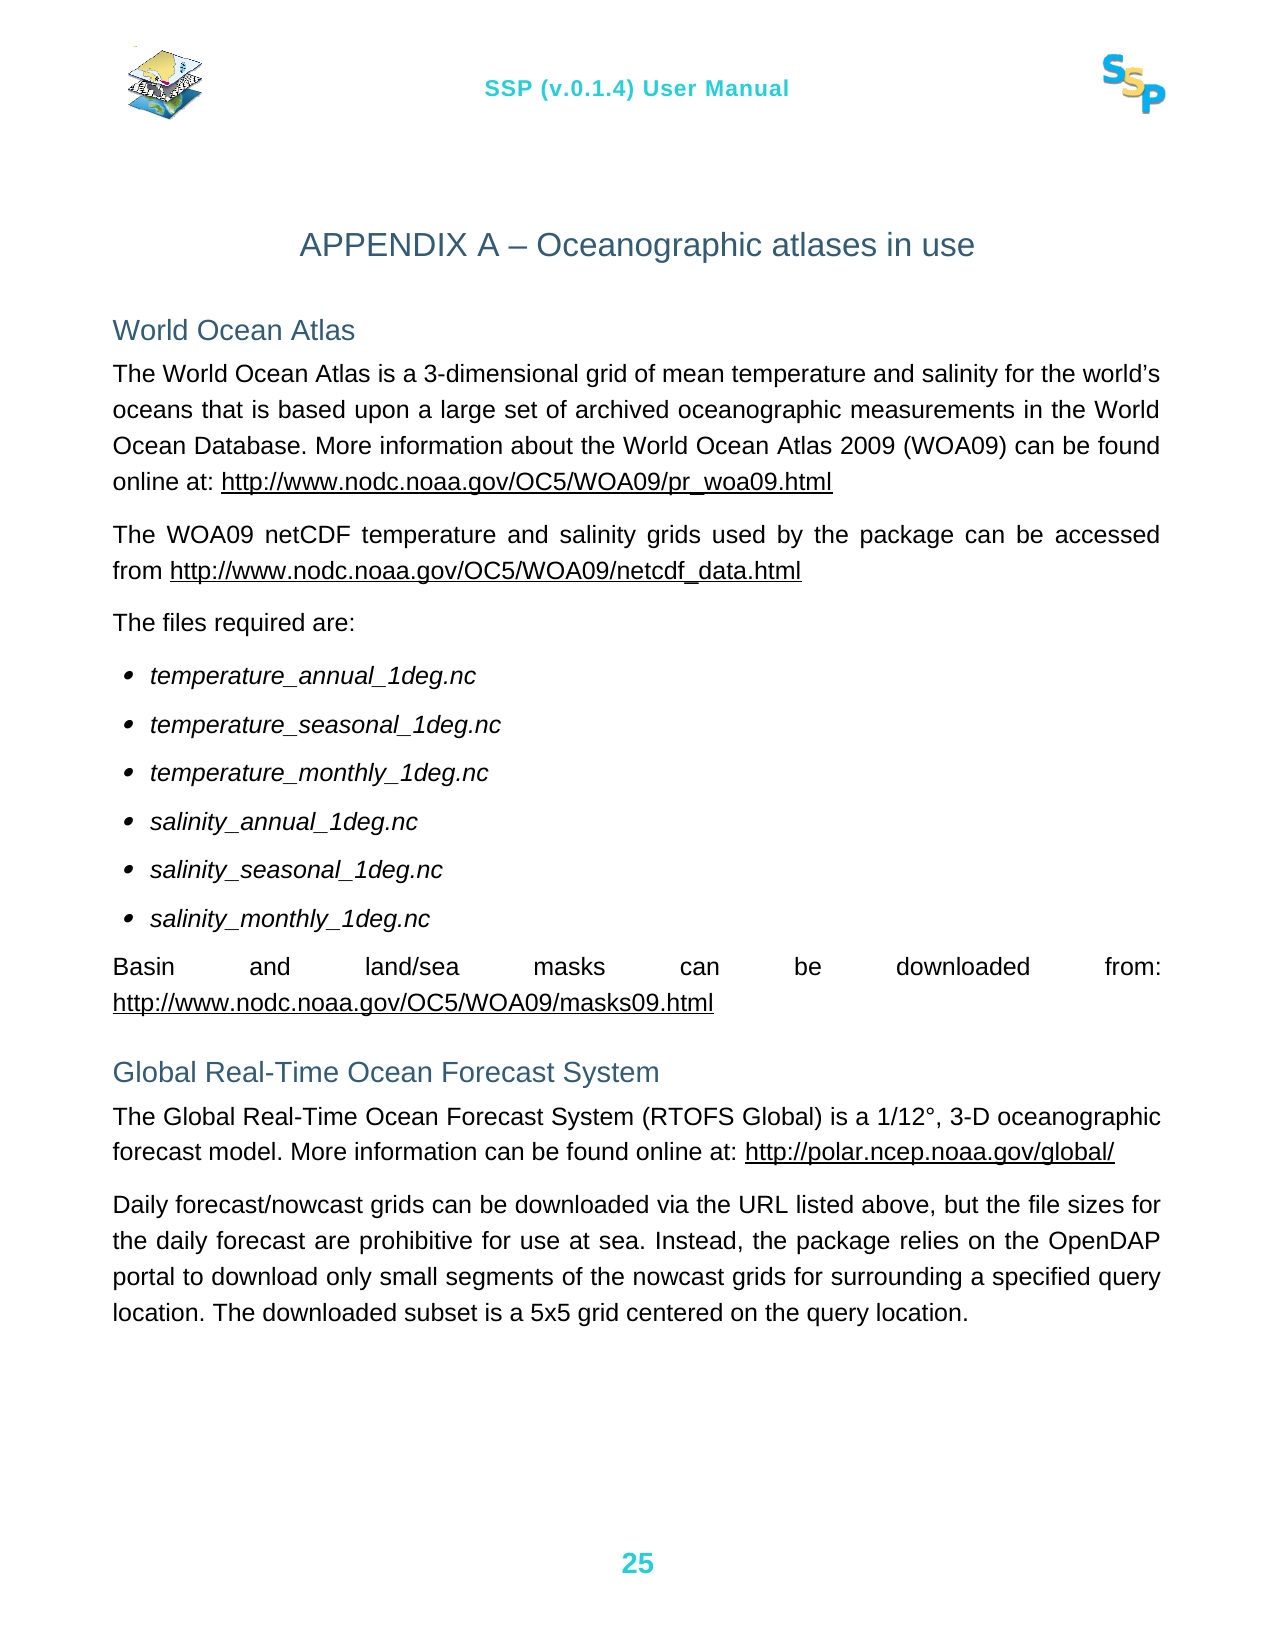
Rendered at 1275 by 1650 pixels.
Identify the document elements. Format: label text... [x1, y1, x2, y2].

picture [117, 46, 218, 122]
text The World Ocean Atlas is a 3-dimensional grid of mean temperature and salinity for the world’s oceans that is based upon a large set of archived oceanographic measurements in the World Ocean Database. More information about the World Ocean Atlas 2009 (WOA09) can be found online at: http://www.nodc.noaa.gov/OC5/WOA09/pr_woa09.html [112, 359, 1162, 496]
list salinity_annual_1deg.nc [122, 807, 1162, 836]
list salinity_monthly_1deg.nc [122, 904, 1162, 933]
subtitle Global Real-Time Ocean Forecast System [112, 1055, 1162, 1089]
picture [1096, 46, 1172, 122]
list temperature_annual_1deg.nc [122, 661, 1162, 690]
text Basin and land/sea masks can be downloaded from: http://www.nodc.noaa.gov/OC5/WOA09/masks09.html [112, 952, 1162, 1017]
list salinity_seasonal_1deg.nc [122, 855, 1162, 884]
list temperature_monthly_1deg.nc [122, 758, 1162, 787]
text The WOA09 netCDF temperature and salinity grids used by the package can be accessed from http://www.nodc.noaa.gov/OC5/WOA09/netcdf_data.html [112, 520, 1162, 584]
subtitle APPENDIX A – Oceanographic atlases in use [112, 225, 1162, 263]
list temperature_seasonal_1deg.nc [122, 709, 1162, 738]
text The Global Real-Time Ocean Forecast System (RTOFS Global) is a 1/12°, 3-D oceanographic forecast model. More information can be found online at: http://polar.ncep.noaa.gov/global/ [112, 1101, 1162, 1166]
text Daily forecast/nowcast grids can be downloaded via the URL listed above, but the file sizes for the daily forecast are prohibitive for use at sea. Instead, the package relies on the OpenDAP portal to download only small segments of the nowcast grids for surrounding a specified query location. The downloaded subset is a 5x5 grid centered on the query location. [112, 1190, 1162, 1327]
subtitle World Ocean Atlas [112, 313, 1162, 347]
text The files required are: [112, 608, 1162, 637]
